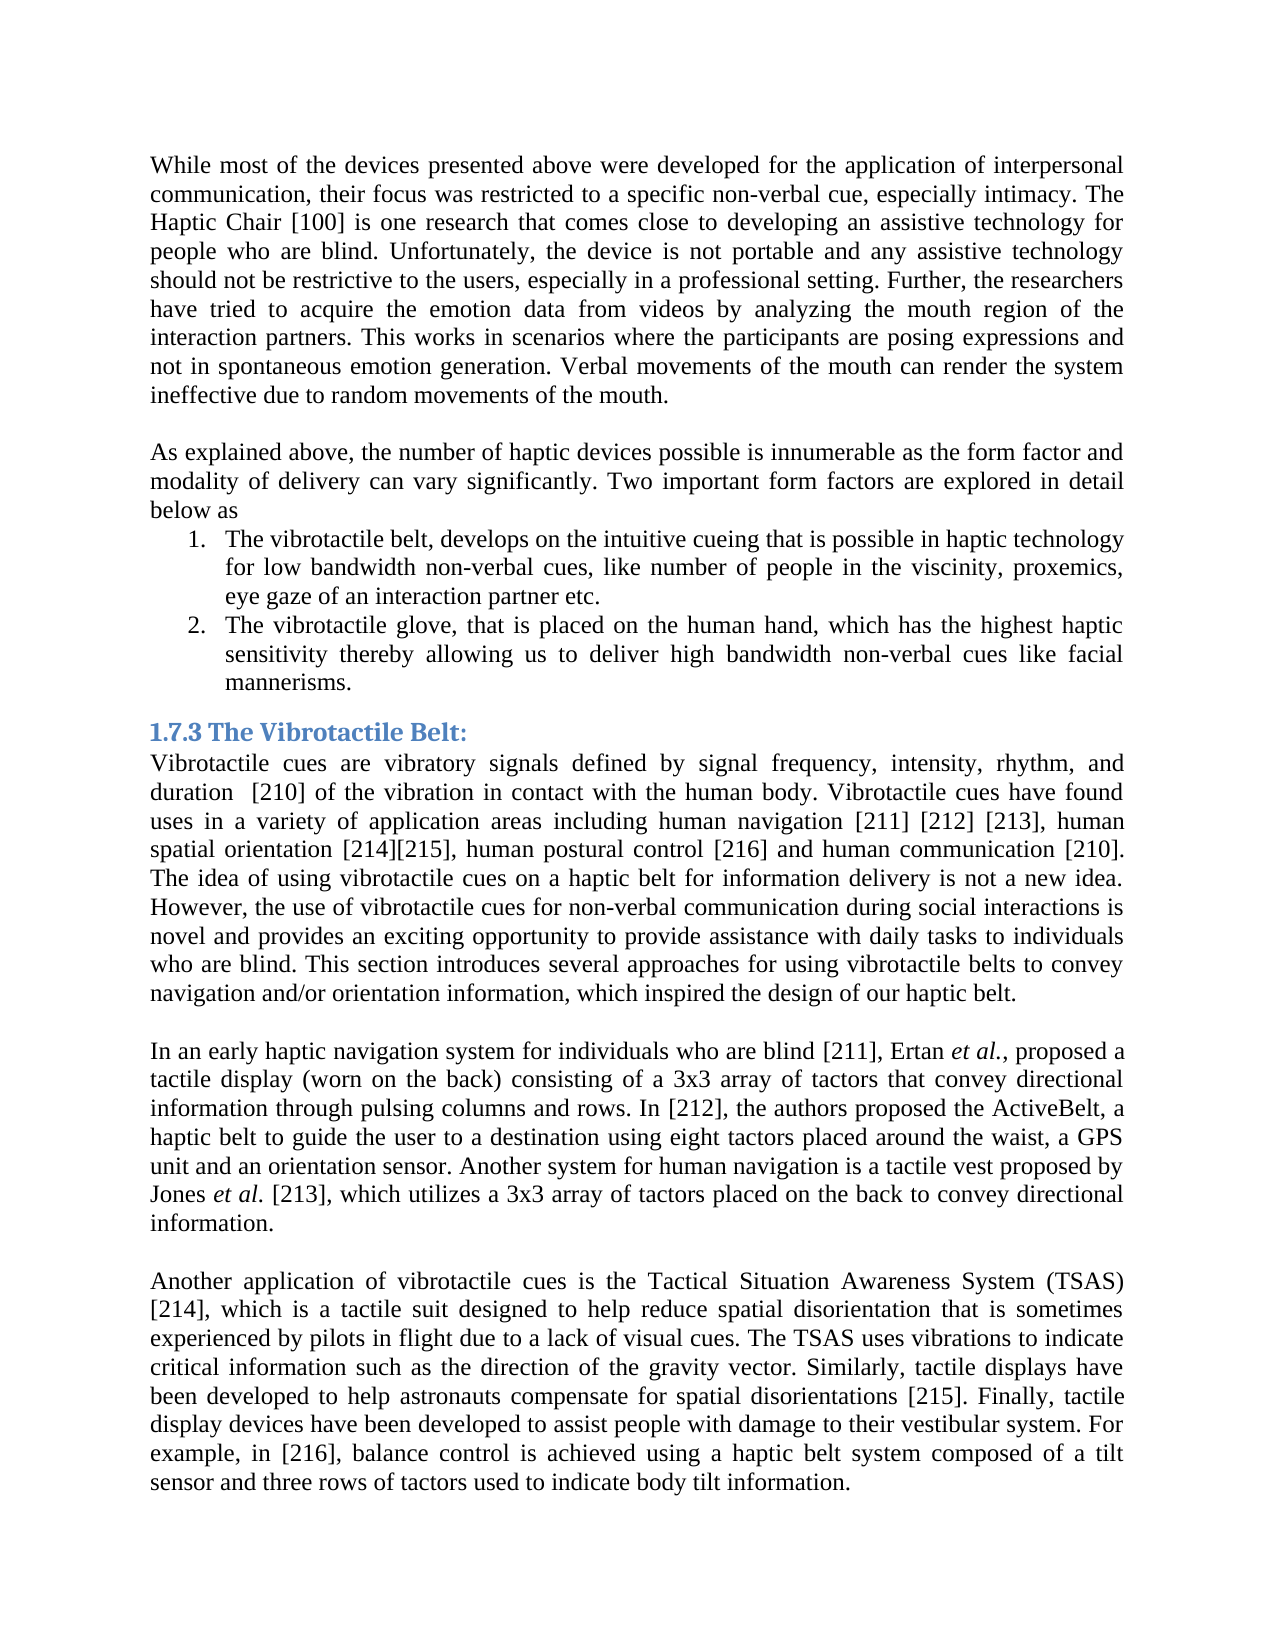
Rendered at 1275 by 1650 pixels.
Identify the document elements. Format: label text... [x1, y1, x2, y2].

subtitle 1.7.3 The Vibrotactile Belt: [150, 717, 1125, 748]
text Another application of vibrotactile cues is the Tactical Situation Awareness System (TSAS) , which is a tactile suit designed to help reduce spatial disorientation that is sometimes experienced by pilots in flight due to a lack of visual cues. The TSAS uses vibrations to indicate critical information such as the direction of the gravity vector. Similarly, tactile displays have been developed to help astronauts compensate for spatial disorientations . Finally, tactile display devices have been developed to assist people with damage to their vestibular system. For example, in , balance control is achieved using a haptic belt system composed of a tilt sensor and three rows of tactors used to indicate body tilt information. [150, 1266, 1125, 1496]
list The vibrotactile belt, develops on the intuitive cueing that is possible in haptic technology for low bandwidth non-verbal cues, like number of people in the viscinity, proxemics, eye gaze of an interaction partner etc. [187, 524, 1125, 610]
text In an early haptic navigation system for individuals who are blind , Ertan et al., proposed a tactile display (worn on the back) consisting of a 3x3 array of tactors that convey directional information through pulsing columns and rows. In , the authors proposed the ActiveBelt, a haptic belt to guide the user to a destination using eight tactors placed around the waist, a GPS unit and an orientation sensor. Another system for human navigation is a tactile vest proposed by Jones et al. , which utilizes a 3x3 array of tactors placed on the back to convey directional information. [150, 1036, 1125, 1237]
text While most of the devices presented above were developed for the application of interpersonal communication, their focus was restricted to a specific non-verbal cue, especially intimacy. The Haptic Chair is one research that comes close to developing an assistive technology for people who are blind. Unfortunately, the device is not portable and any assistive technology should not be restrictive to the users, especially in a professional setting. Further, the researchers have tried to acquire the emotion data from videos by analyzing the mouth region of the interaction partners. This works in scenarios where the participants are posing expressions and not in spontaneous emotion generation. Verbal movements of the mouth can render the system ineffective due to random movements of the mouth. [150, 150, 1125, 409]
list The vibrotactile glove, that is placed on the human hand, which has the highest haptic sensitivity thereby allowing us to deliver high bandwidth non-verbal cues like facial mannerisms. [187, 610, 1125, 696]
text Vibrotactile cues are vibratory signals defined by signal frequency, intensity, rhythm, and duration of the vibration in contact with the human body. Vibrotactile cues have found uses in a variety of application areas including human navigation , human spatial orientation , human postural control and human communication . The idea of using vibrotactile cues on a haptic belt for information delivery is not a new idea. However, the use of vibrotactile cues for non-verbal communication during social interactions is novel and provides an exciting opportunity to provide assistance with daily tasks to individuals who are blind. This section introduces several approaches for using vibrotactile belts to convey navigation and/or orientation information, which inspired the design of our haptic belt. [150, 748, 1125, 1007]
text As explained above, the number of haptic devices possible is innumerable as the form factor and modality of delivery can vary significantly. Two important form factors are explored in detail below as [150, 437, 1125, 524]
